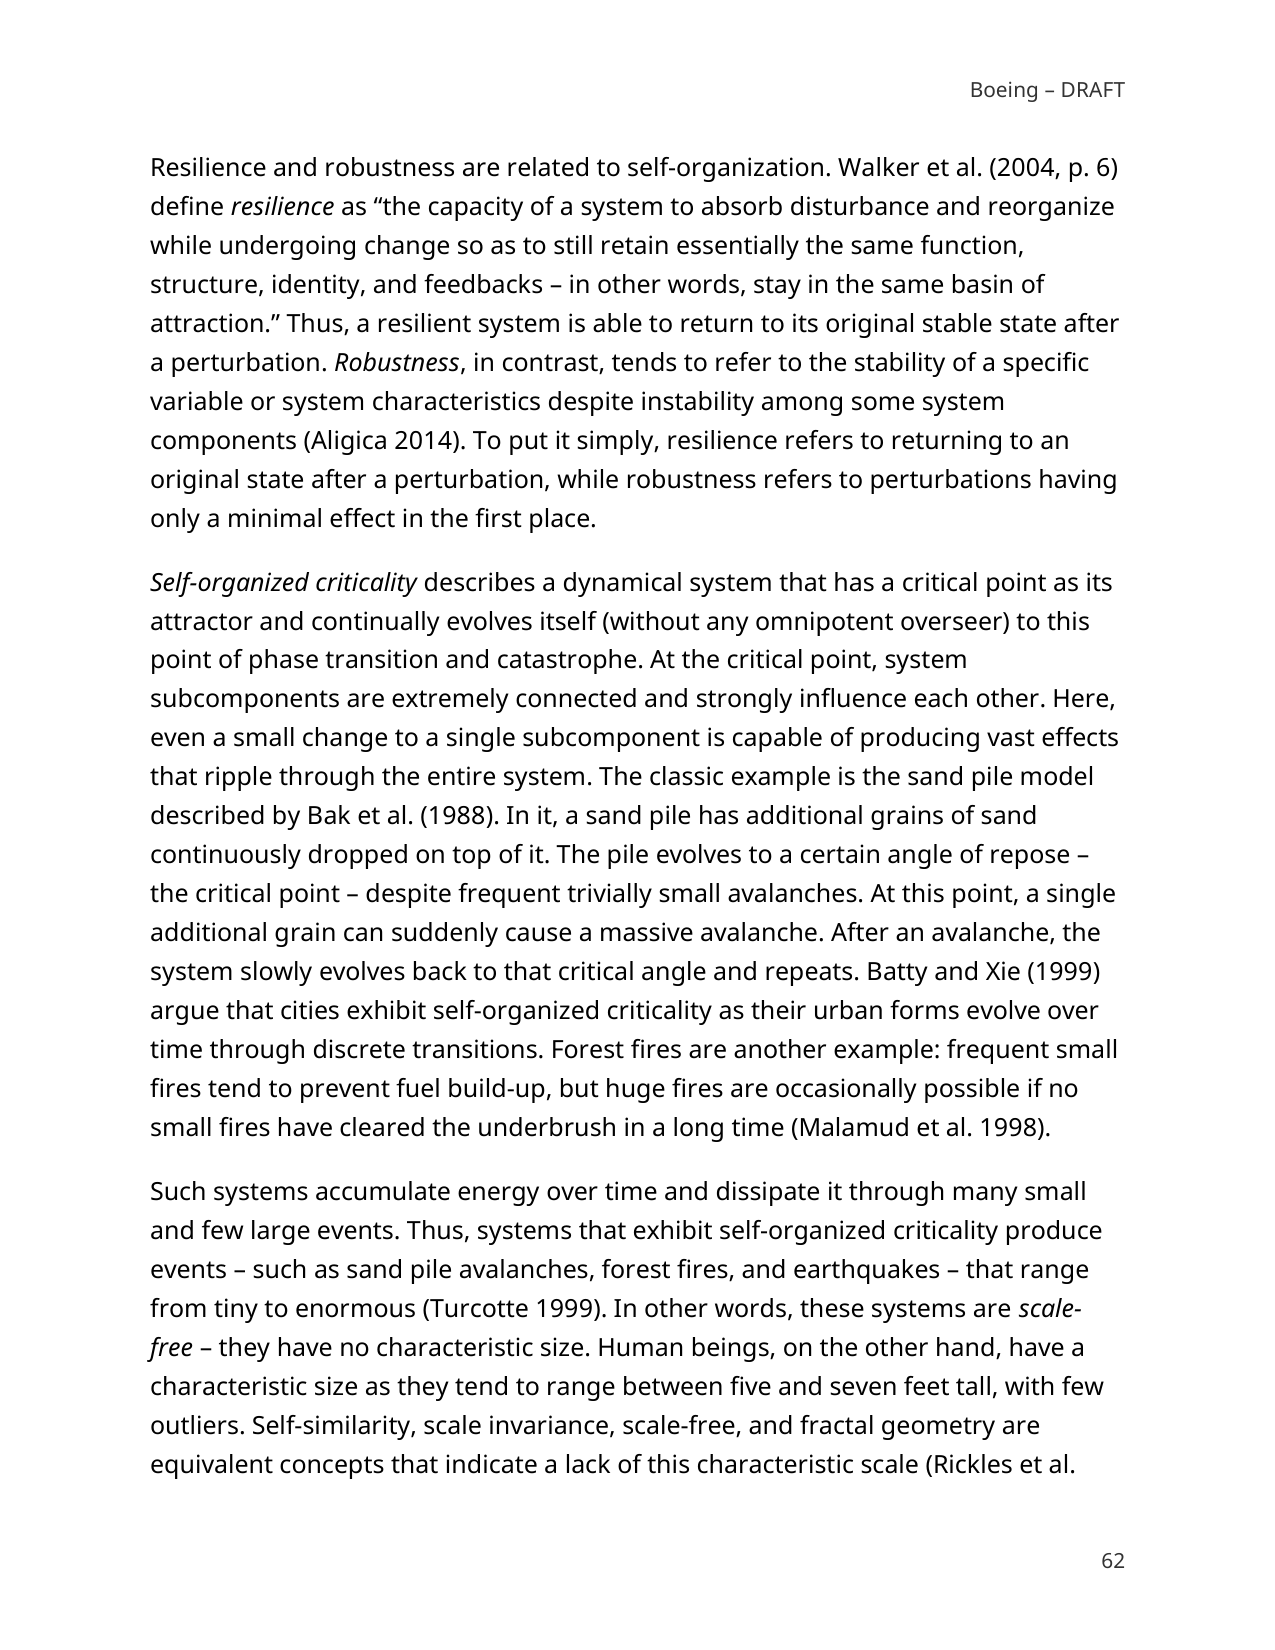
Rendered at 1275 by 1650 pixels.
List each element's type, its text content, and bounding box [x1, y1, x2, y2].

text Resilience and robustness are related to self-organization. Walker et al. (2004, p. 6) define resilience as “the capacity of a system to absorb disturbance and reorganize while undergoing change so as to still retain essentially the same function, structure, identity, and feedbacks – in other words, stay in the same basin of attraction.” Thus, a resilient system is able to return to its original stable state after a perturbation. Robustness, in contrast, tends to refer to the stability of a specific variable or system characteristics despite instability among some system components (Aligica 2014). To put it simply, resilience refers to returning to an original state after a perturbation, while robustness refers to perturbations having only a minimal effect in the first place. [150, 150, 1125, 534]
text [150, 1174, 1125, 1481]
text Self-organized criticality describes a dynamical system that has a critical point as its attractor and continually evolves itself (without any omnipotent overseer) to this point of phase transition and catastrophe. At the critical point, system subcomponents are extremely connected and strongly influence each other. Here, even a small change to a single subcomponent is capable of producing vast effects that ripple through the entire system. The classic example is the sand pile model described by Bak et al. (1988). In it, a sand pile has additional grains of sand continuously dropped on top of it. The pile evolves to a certain angle of repose – the critical point – despite frequent trivially small avalanches. At this point, a single additional grain can suddenly cause a massive avalanche. After an avalanche, the system slowly evolves back to that critical angle and repeats. Batty and Xie (1999) argue that cities exhibit self-organized criticality as their urban forms evolve over time through discrete transitions. Forest fires are another example: frequent small fires tend to prevent fuel build-up, but huge fires are occasionally possible if no small fires have cleared the underbrush in a long time (Malamud et al. 1998). [150, 564, 1125, 1144]
